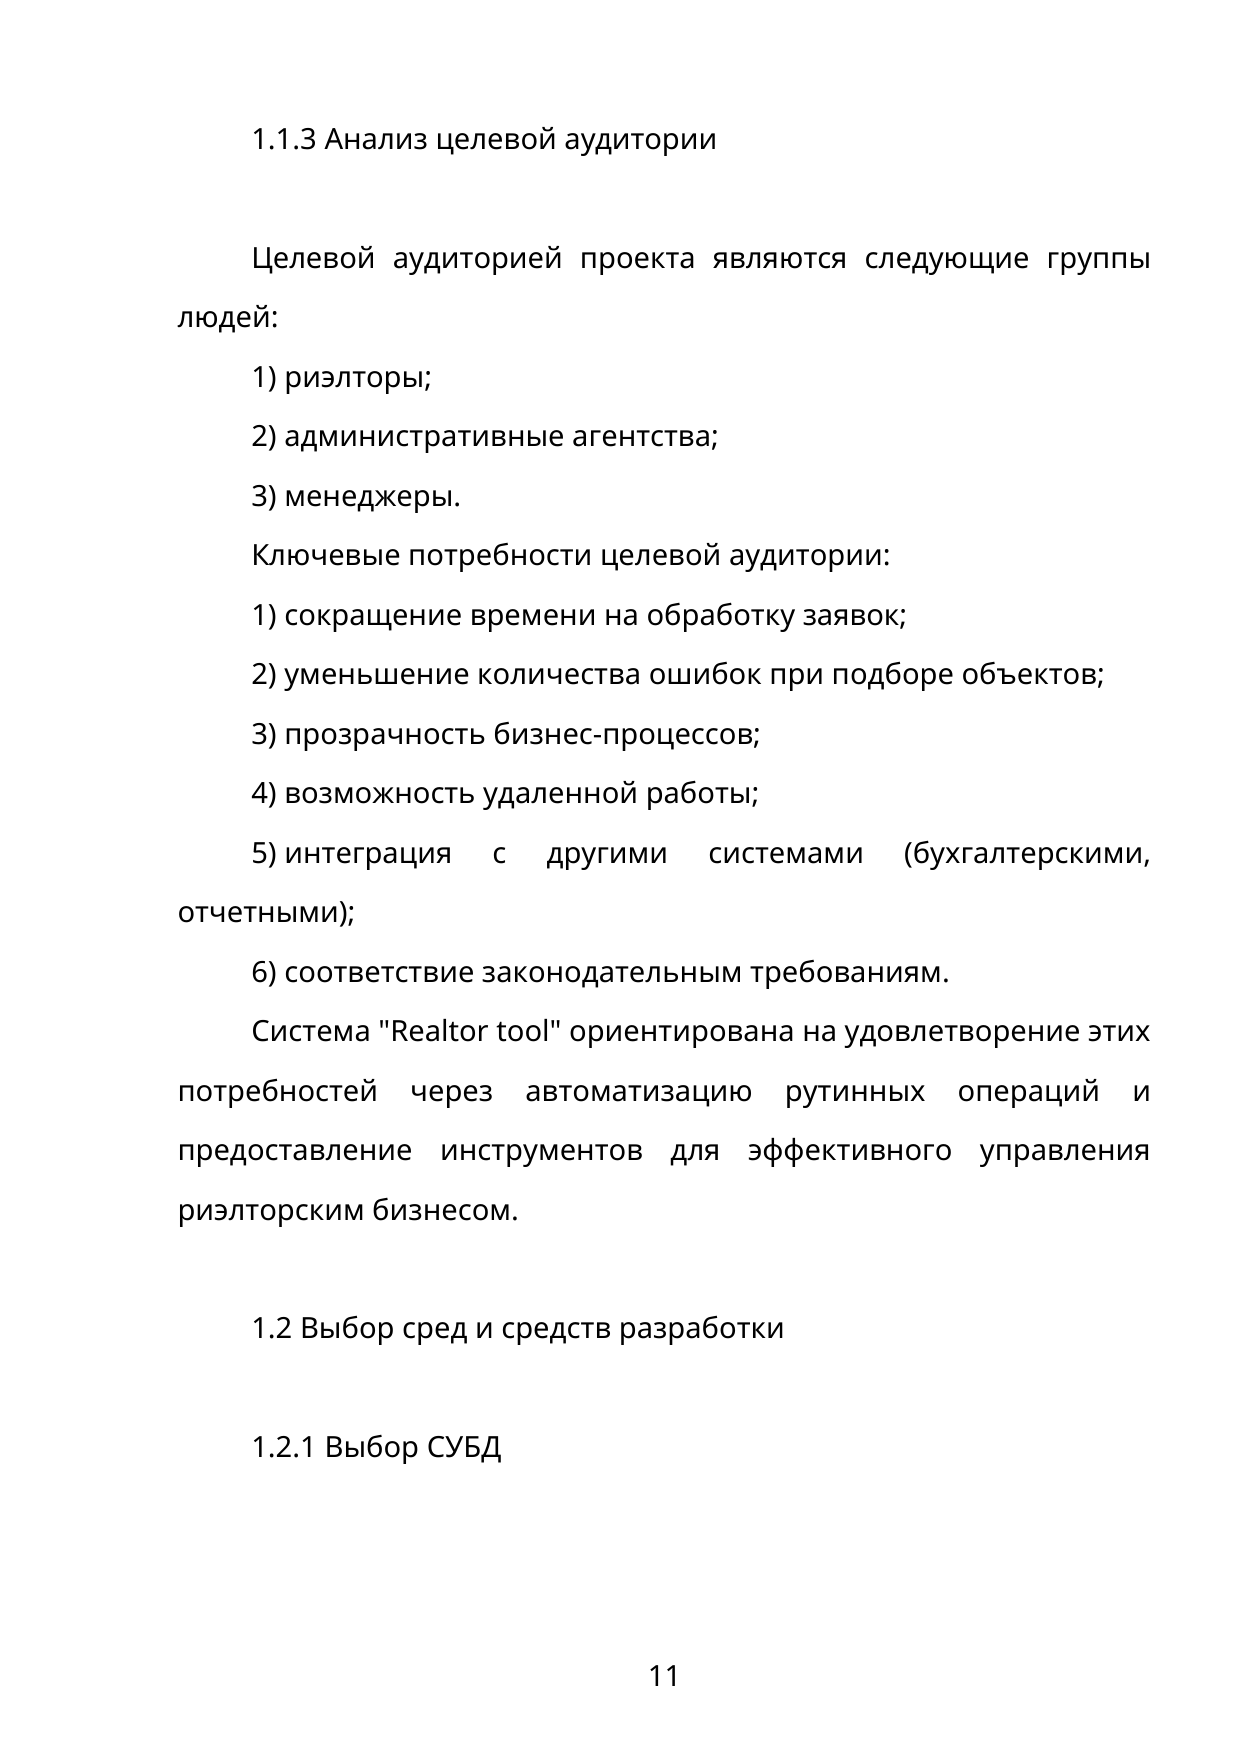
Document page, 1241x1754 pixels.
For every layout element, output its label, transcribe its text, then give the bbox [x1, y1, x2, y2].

text прозрачность бизнес-процессов; [177, 713, 1152, 753]
list риэлторы; [177, 356, 1152, 396]
subtitle Выбор сред и средств разработки [177, 1308, 1152, 1347]
subtitle Анализ целевой аудитории [177, 118, 1152, 158]
list сокращение времени на обработку заявок; [177, 594, 1152, 634]
text Система "Realtor tool" ориентирована на удовлетворение этих потребностей через автоматизацию рутинных операций и предоставление инструментов для эффективного управления риэлторским бизнесом. [177, 1010, 1152, 1228]
text интеграция с другими системами (бухгалтерскими, отчетными); [177, 832, 1152, 931]
text уменьшение количества ошибок при подборе объектов; [177, 653, 1152, 693]
text административные агентства; [177, 416, 1152, 455]
text Целевой аудиторией проекта являются следующие группы людей: [177, 237, 1152, 336]
text менеджеры. [177, 475, 1152, 515]
subtitle Выбор СУБД [177, 1427, 1152, 1466]
text возможность удаленной работы; [177, 772, 1152, 812]
text соответствие законодательным требованиям. [177, 951, 1152, 991]
text Ключевые потребности целевой аудитории: [177, 534, 1152, 574]
